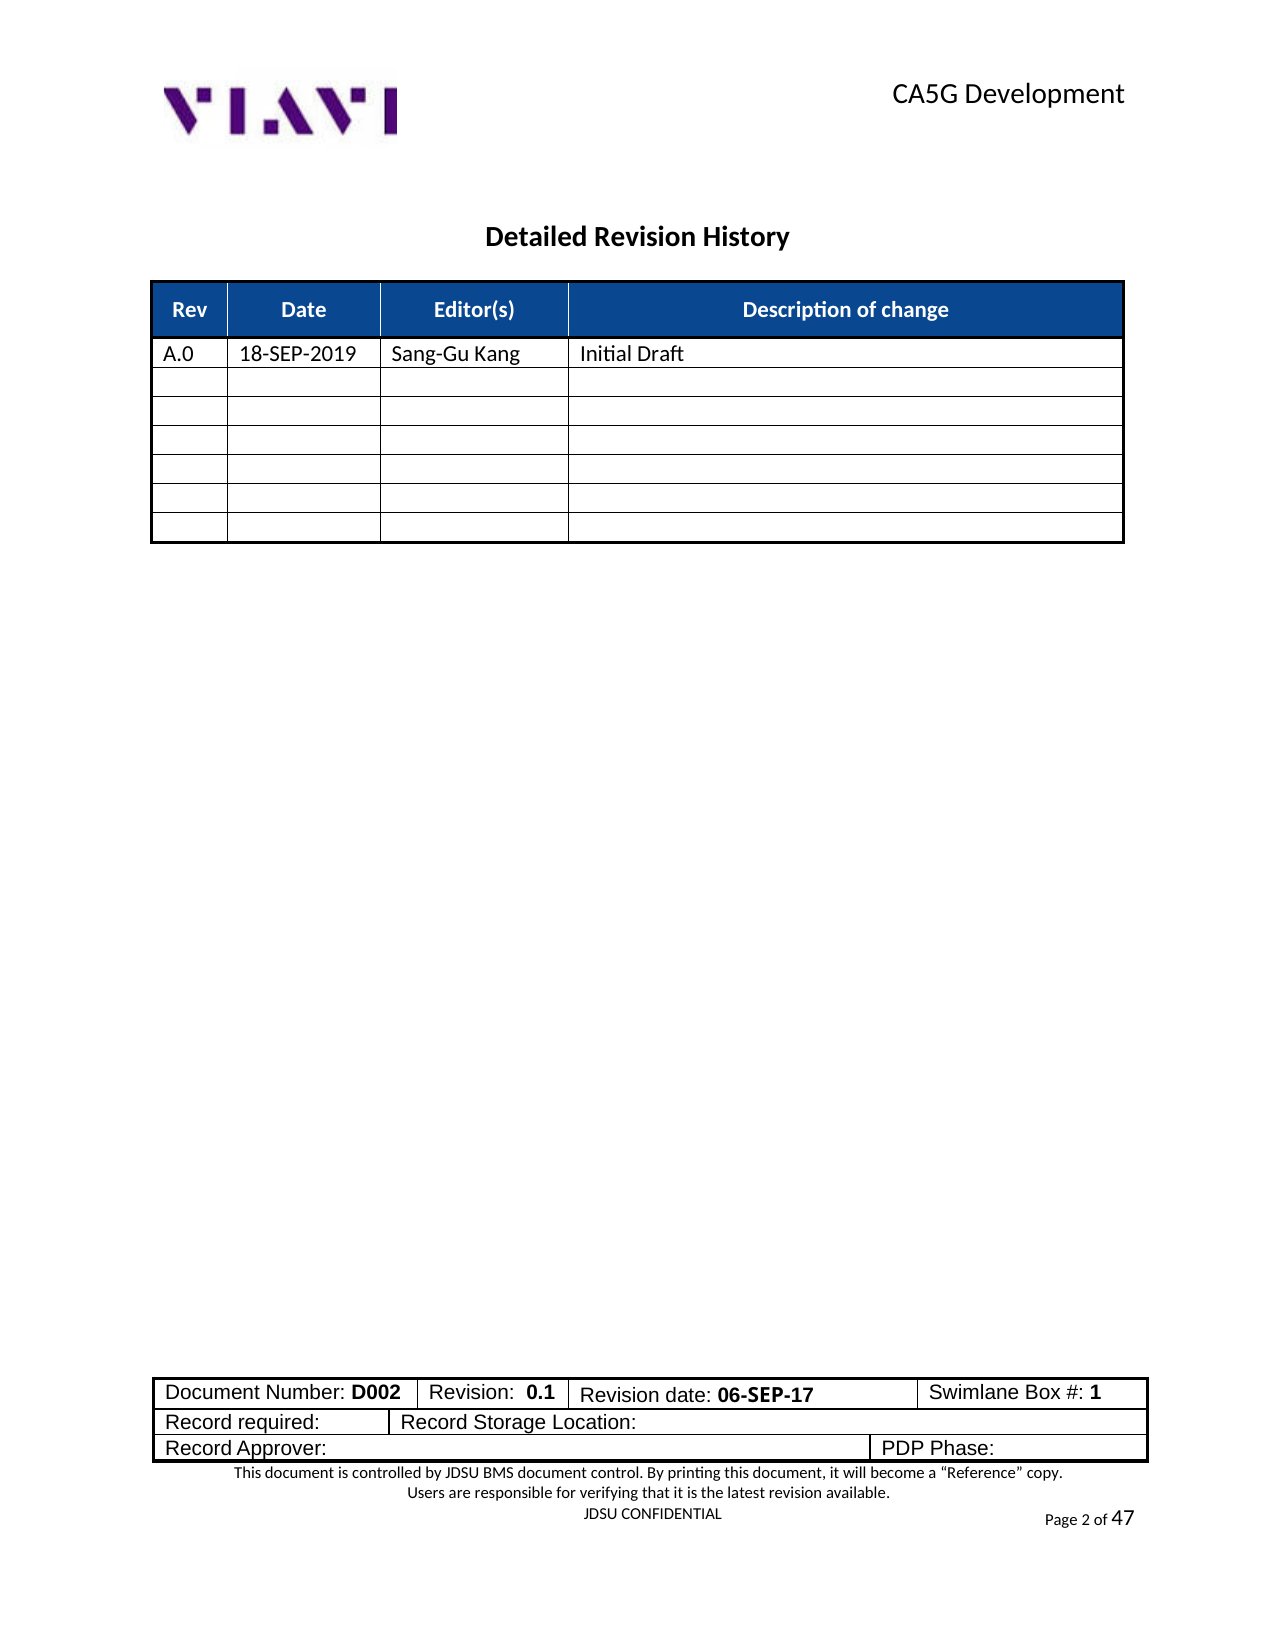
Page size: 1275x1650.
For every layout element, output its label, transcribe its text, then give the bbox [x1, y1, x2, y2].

table_cell [228, 455, 380, 483]
table_cell [228, 426, 380, 454]
table_cell [381, 513, 568, 541]
table_cell [153, 397, 227, 425]
table_header Description of change [569, 283, 1122, 336]
table_cell Initial Draft [569, 339, 1122, 367]
table_cell 18-SEP-2019 [228, 339, 380, 367]
text Detailed Revision History [150, 218, 1125, 253]
table_cell [228, 397, 380, 425]
table_cell Sang-Gu Kang [381, 339, 568, 367]
table_cell [381, 397, 568, 425]
table_cell [569, 455, 1122, 483]
table_cell [569, 513, 1122, 541]
table_cell [381, 426, 568, 454]
table_header Editor(s) [381, 283, 568, 336]
table_cell [569, 484, 1122, 512]
table_cell [569, 426, 1122, 454]
table_cell A.0 [153, 339, 227, 367]
table_cell [228, 513, 380, 541]
table_cell [569, 368, 1122, 396]
table_header Date [228, 283, 380, 336]
table_cell [153, 455, 227, 483]
table_cell [228, 368, 380, 396]
table_cell [153, 513, 227, 541]
table_cell [153, 368, 227, 396]
table_cell [153, 426, 227, 454]
table_cell [381, 368, 568, 396]
picture [162, 68, 397, 146]
table_header Rev [153, 283, 227, 336]
table_cell [228, 484, 380, 512]
table_cell [381, 455, 568, 483]
table_cell [381, 484, 568, 512]
table_cell [569, 397, 1122, 425]
table_cell [153, 484, 227, 512]
